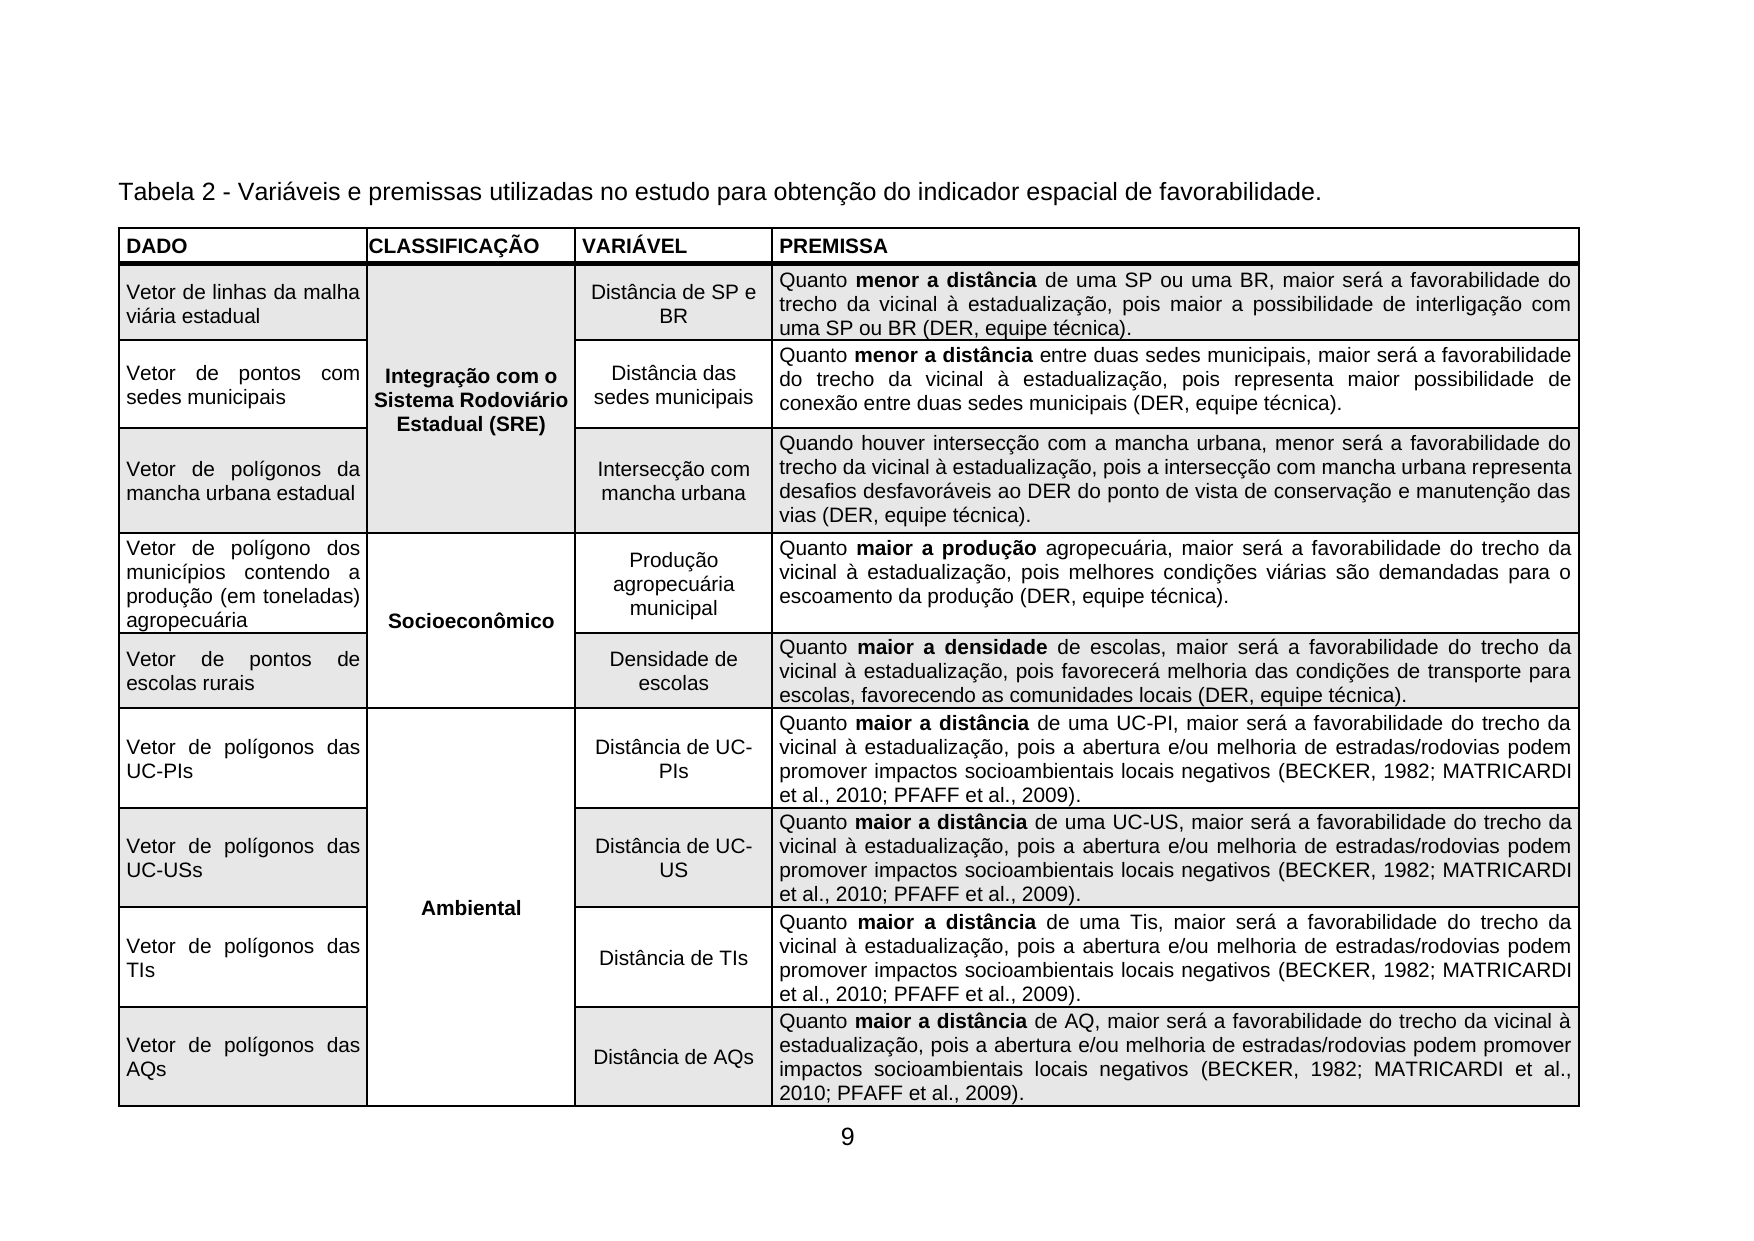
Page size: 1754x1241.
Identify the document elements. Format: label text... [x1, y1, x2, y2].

table_header VARIÁVEL [576, 229, 771, 261]
table_cell Integração com o Sistema Rodoviário Estadual (SRE) [368, 266, 574, 532]
table_cell Vetor de polígonos das TIs [120, 908, 366, 1006]
table_cell Quanto maior a distância de uma UC-PI, maior será a favorabilidade do trecho da vicinal à estadualização, pois a abertura e/ou melhoria de estradas/rodovias podem promover impactos socioambientais locais negativos . [773, 709, 1578, 807]
table_cell Vetor de polígonos das AQs [120, 1008, 366, 1105]
table_cell Ambiental [368, 709, 574, 1105]
table_cell Vetor de polígonos da mancha urbana estadual [120, 429, 366, 532]
table_cell Distância de UC-US [576, 809, 771, 906]
table_header PREMISSA [773, 229, 1578, 261]
table_cell Quanto maior a distância de uma UC-US, maior será a favorabilidade do trecho da vicinal à estadualização, pois a abertura e/ou melhoria de estradas/rodovias podem promover impactos socioambientais locais negativos . [773, 809, 1578, 906]
table_cell Quanto maior a distância de uma Tis, maior será a favorabilidade do trecho da vicinal à estadualização, pois a abertura e/ou melhoria de estradas/rodovias podem promover impactos socioambientais locais negativos . [773, 908, 1578, 1006]
table_cell Densidade de escolas [576, 634, 771, 707]
table_cell Vetor de polígono dos municípios contendo a produção (em toneladas) agropecuária [120, 534, 366, 632]
text Tabela 2 - Variáveis e premissas utilizadas no estudo para obtenção do indicador espacial de favorabilidade. [118, 177, 1577, 206]
table_cell Vetor de polígonos das UC-USs [120, 809, 366, 906]
table_cell Distância das sedes municipais [576, 341, 771, 427]
table_header CLASSIFICAÇÃO [368, 229, 574, 261]
table_cell Vetor de pontos com sedes municipais [120, 341, 366, 427]
table_cell Produção agropecuária municipal [576, 534, 771, 632]
table_cell Quanto maior a distância de AQ, maior será a favorabilidade do trecho da vicinal à estadualização, pois a abertura e/ou melhoria de estradas/rodovias podem promover impactos socioambientais locais negativos . [773, 1008, 1578, 1105]
table_cell Quanto menor a distância de uma SP ou uma BR, maior será a favorabilidade do trecho da vicinal à estadualização, pois maior a possibilidade de interligação com uma SP ou BR (DER, equipe técnica). [773, 266, 1578, 339]
table_cell Distância de AQs [576, 1008, 771, 1105]
table_cell Vetor de pontos de escolas rurais [120, 634, 366, 707]
table_cell Quanto maior a densidade de escolas, maior será a favorabilidade do trecho da vicinal à estadualização, pois favorecerá melhoria das condições de transporte para escolas, favorecendo as comunidades locais (DER, equipe técnica). [773, 634, 1578, 707]
table_cell Socioeconômico [368, 534, 574, 707]
table_cell Quanto menor a distância entre duas sedes municipais, maior será a favorabilidade do trecho da vicinal à estadualização, pois representa maior possibilidade de conexão entre duas sedes municipais (DER, equipe técnica). [773, 341, 1578, 427]
table_cell Quanto maior a produção agropecuária, maior será a favorabilidade do trecho da vicinal à estadualização, pois melhores condições viárias são demandadas para o escoamento da produção (DER, equipe técnica). [773, 534, 1578, 632]
table_cell Distância de SP e BR [576, 266, 771, 339]
table_cell Distância de UC-PIs [576, 709, 771, 807]
table_header DADO [120, 229, 366, 261]
table_cell Vetor de polígonos das UC-PIs [120, 709, 366, 807]
table_cell Quando houver intersecção com a mancha urbana, menor será a favorabilidade do trecho da vicinal à estadualização, pois a intersecção com mancha urbana representa desafios desfavoráveis ao DER do ponto de vista de conservação e manutenção das vias (DER, equipe técnica). [773, 429, 1578, 532]
table_cell Intersecção com mancha urbana [576, 429, 771, 532]
table_cell Distância de TIs [576, 908, 771, 1006]
table_cell Vetor de linhas da malha viária estadual [120, 266, 366, 339]
